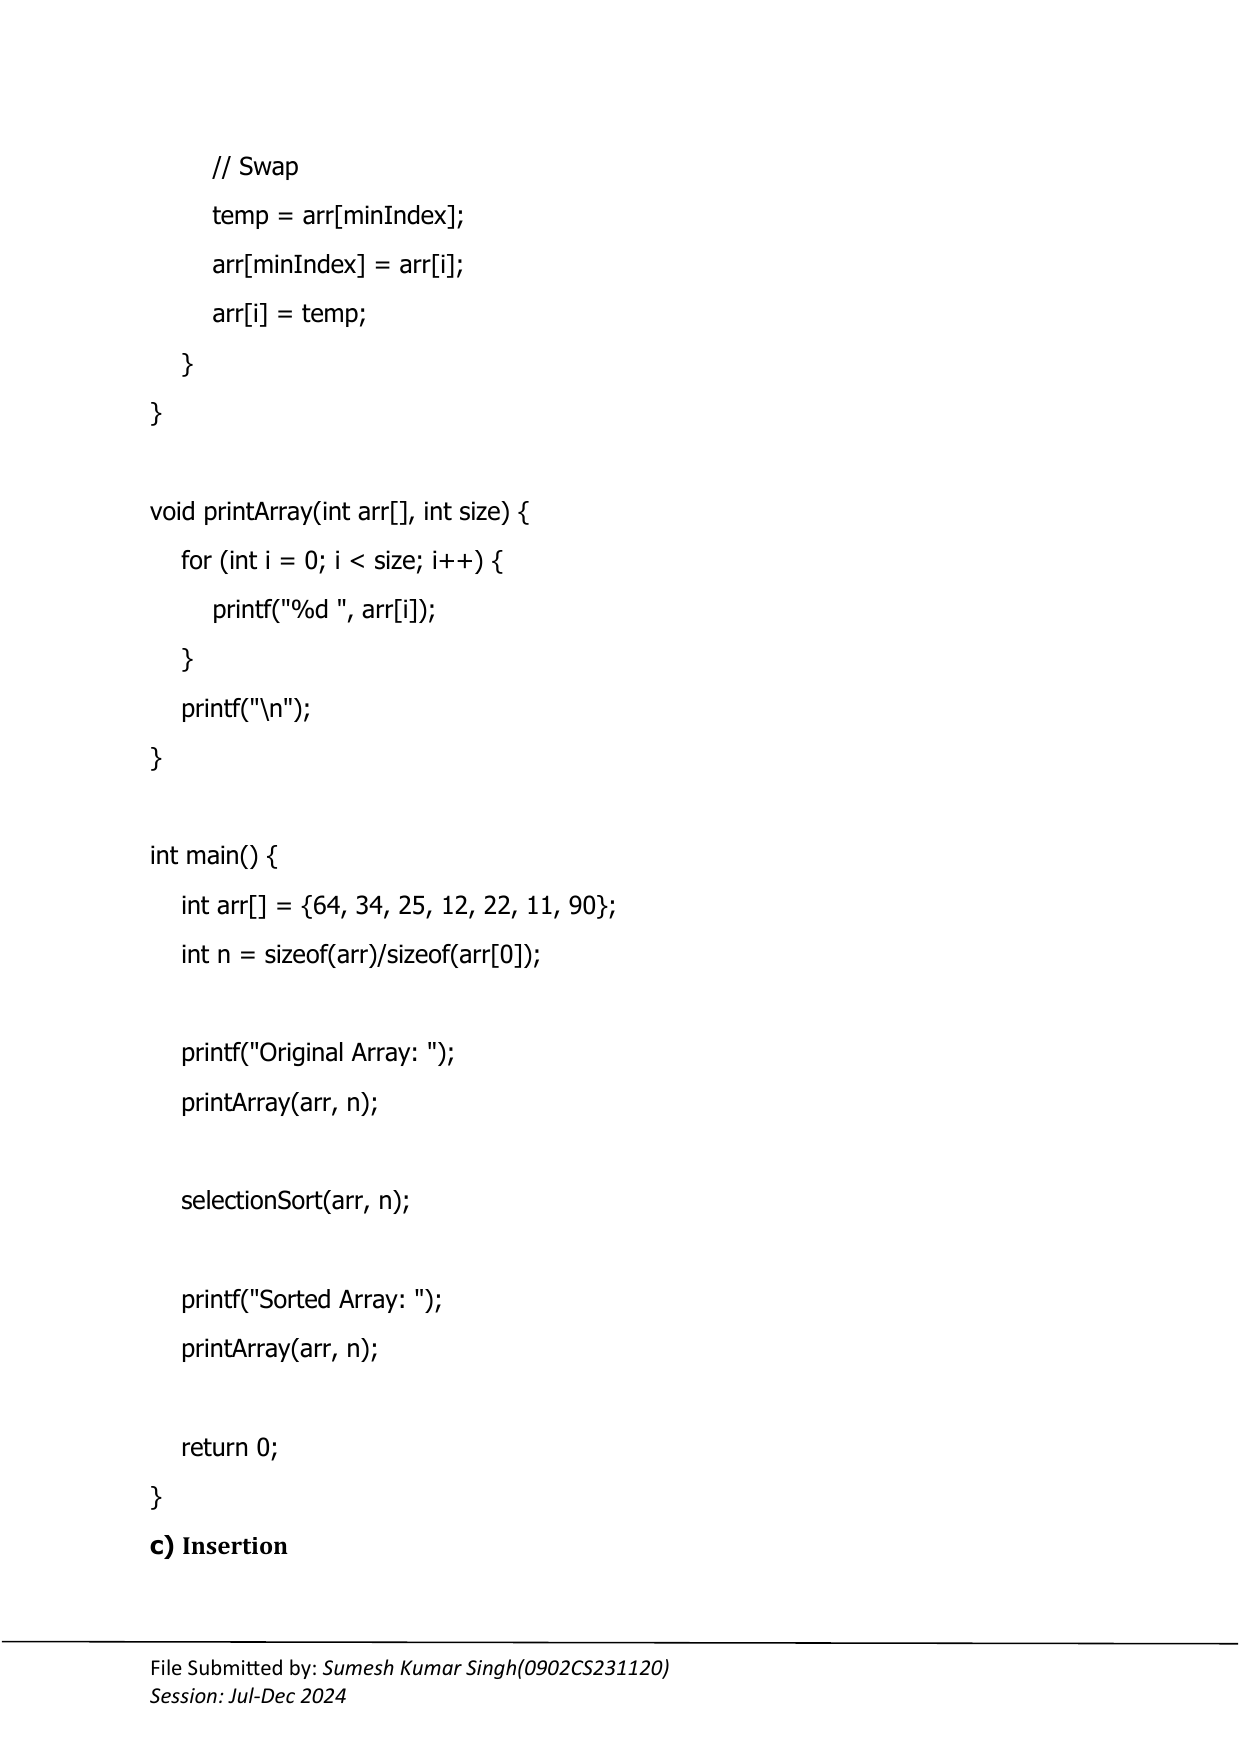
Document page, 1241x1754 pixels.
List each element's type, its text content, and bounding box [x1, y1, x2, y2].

text arr[i] = temp; [150, 298, 1090, 328]
text printf("%d ", arr[i]); [150, 593, 1090, 624]
text int n = sizeof(arr)/sizeof(arr[0]); [150, 938, 1090, 968]
text temp = arr[minIndex]; [150, 199, 1090, 229]
text } [150, 741, 1090, 771]
text printArray(arr, n); [150, 1332, 1090, 1363]
text for (int i = 0; i < size; i++) { [150, 544, 1090, 574]
text printf("\n"); [150, 692, 1090, 722]
text } [150, 1480, 1090, 1511]
text int arr[] = {64, 34, 25, 12, 22, 11, 90}; [150, 889, 1090, 919]
text selectionSort(arr, n); [150, 1185, 1090, 1215]
text int main() { [150, 840, 1090, 870]
text // Swap [150, 150, 1090, 180]
text } [150, 396, 1090, 427]
text c) Insertion [150, 1529, 1090, 1560]
text return 0; [150, 1431, 1090, 1461]
text printf("Sorted Array: "); [150, 1283, 1090, 1313]
text void printArray(int arr[], int size) { [150, 495, 1090, 525]
text } [150, 643, 1090, 673]
text printArray(arr, n); [150, 1086, 1090, 1116]
text arr[minIndex] = arr[i]; [150, 248, 1090, 279]
text printf("Original Array: "); [150, 1037, 1090, 1067]
text } [150, 347, 1090, 377]
